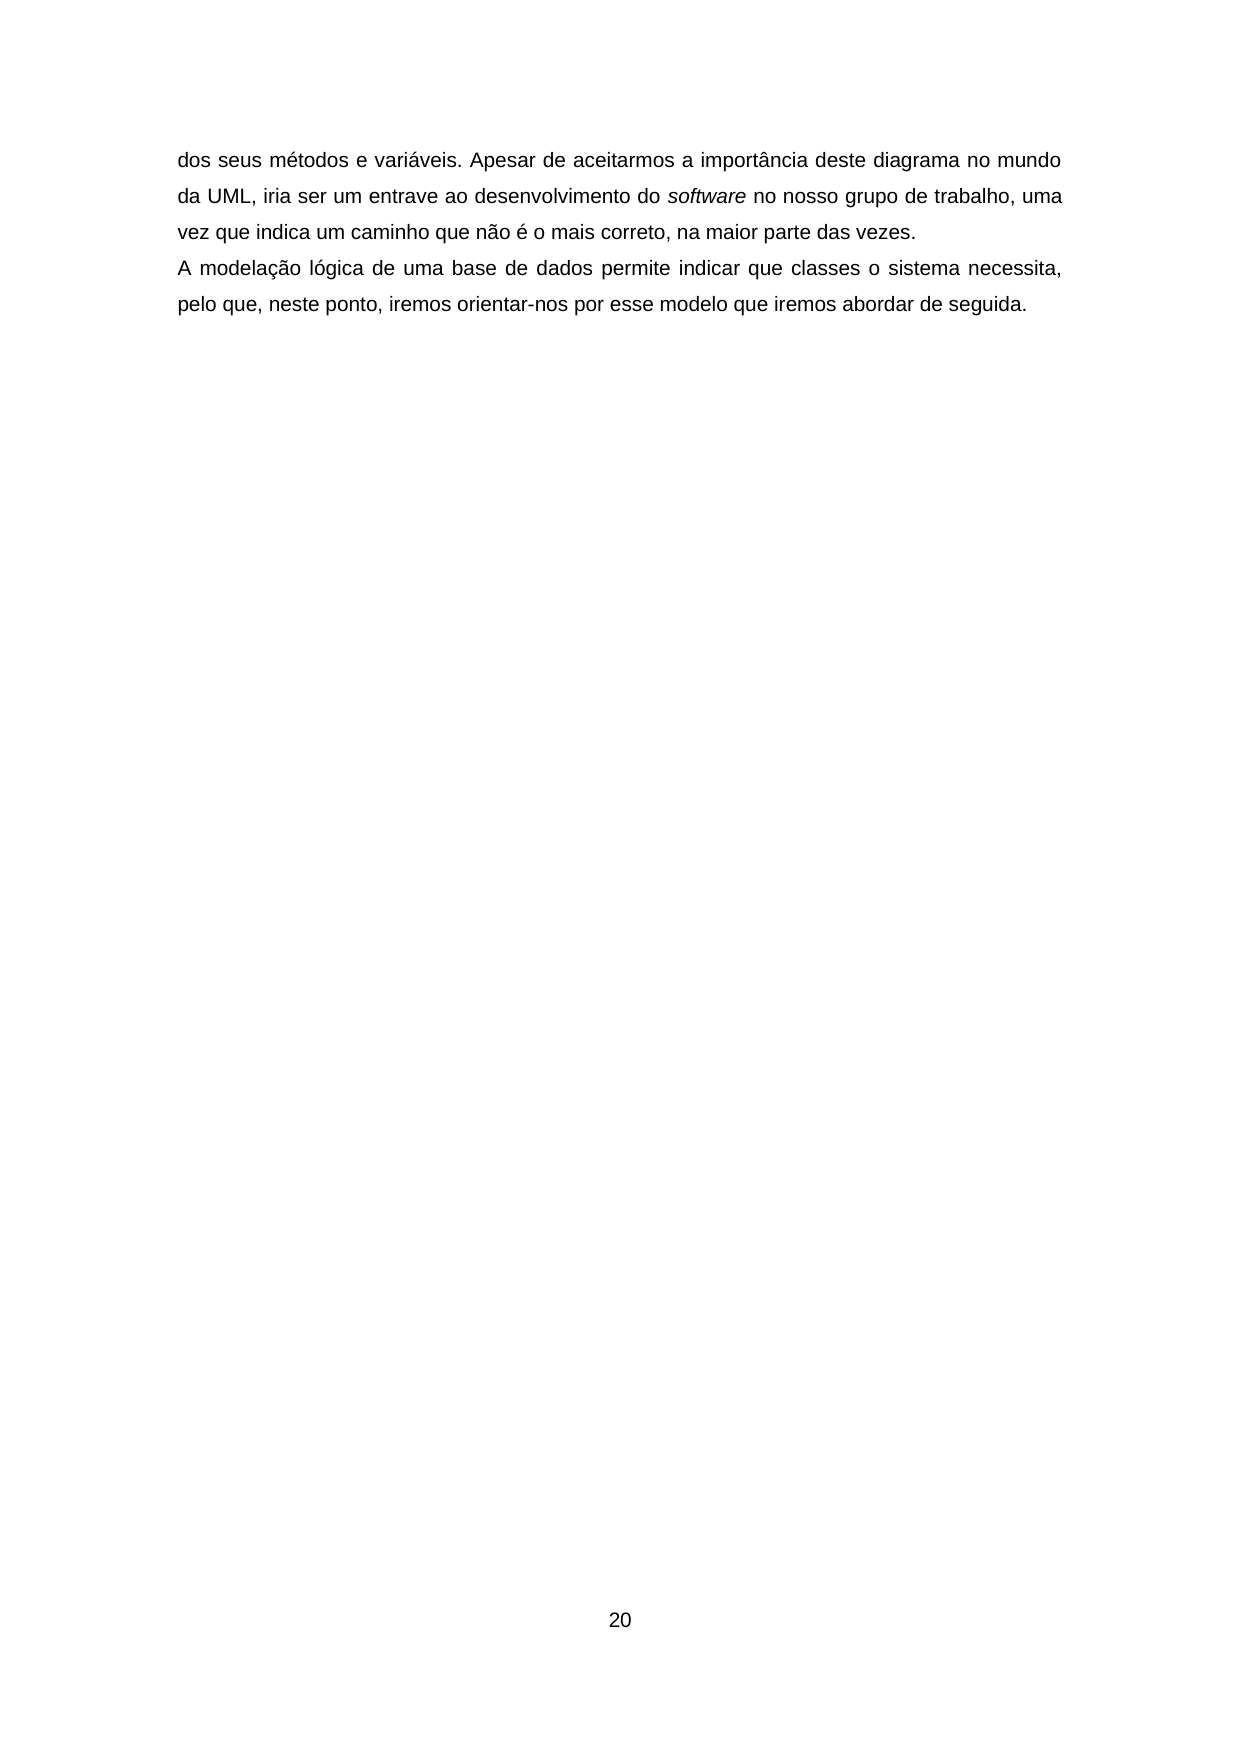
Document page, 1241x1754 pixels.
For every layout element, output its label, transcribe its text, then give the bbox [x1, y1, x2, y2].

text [177, 148, 1063, 243]
text A modelação lógica de uma base de dados permite indicar que classes o sistema necessita, pelo que, neste ponto, iremos orientar-nos por esse modelo que iremos abordar de seguida. [177, 256, 1063, 315]
